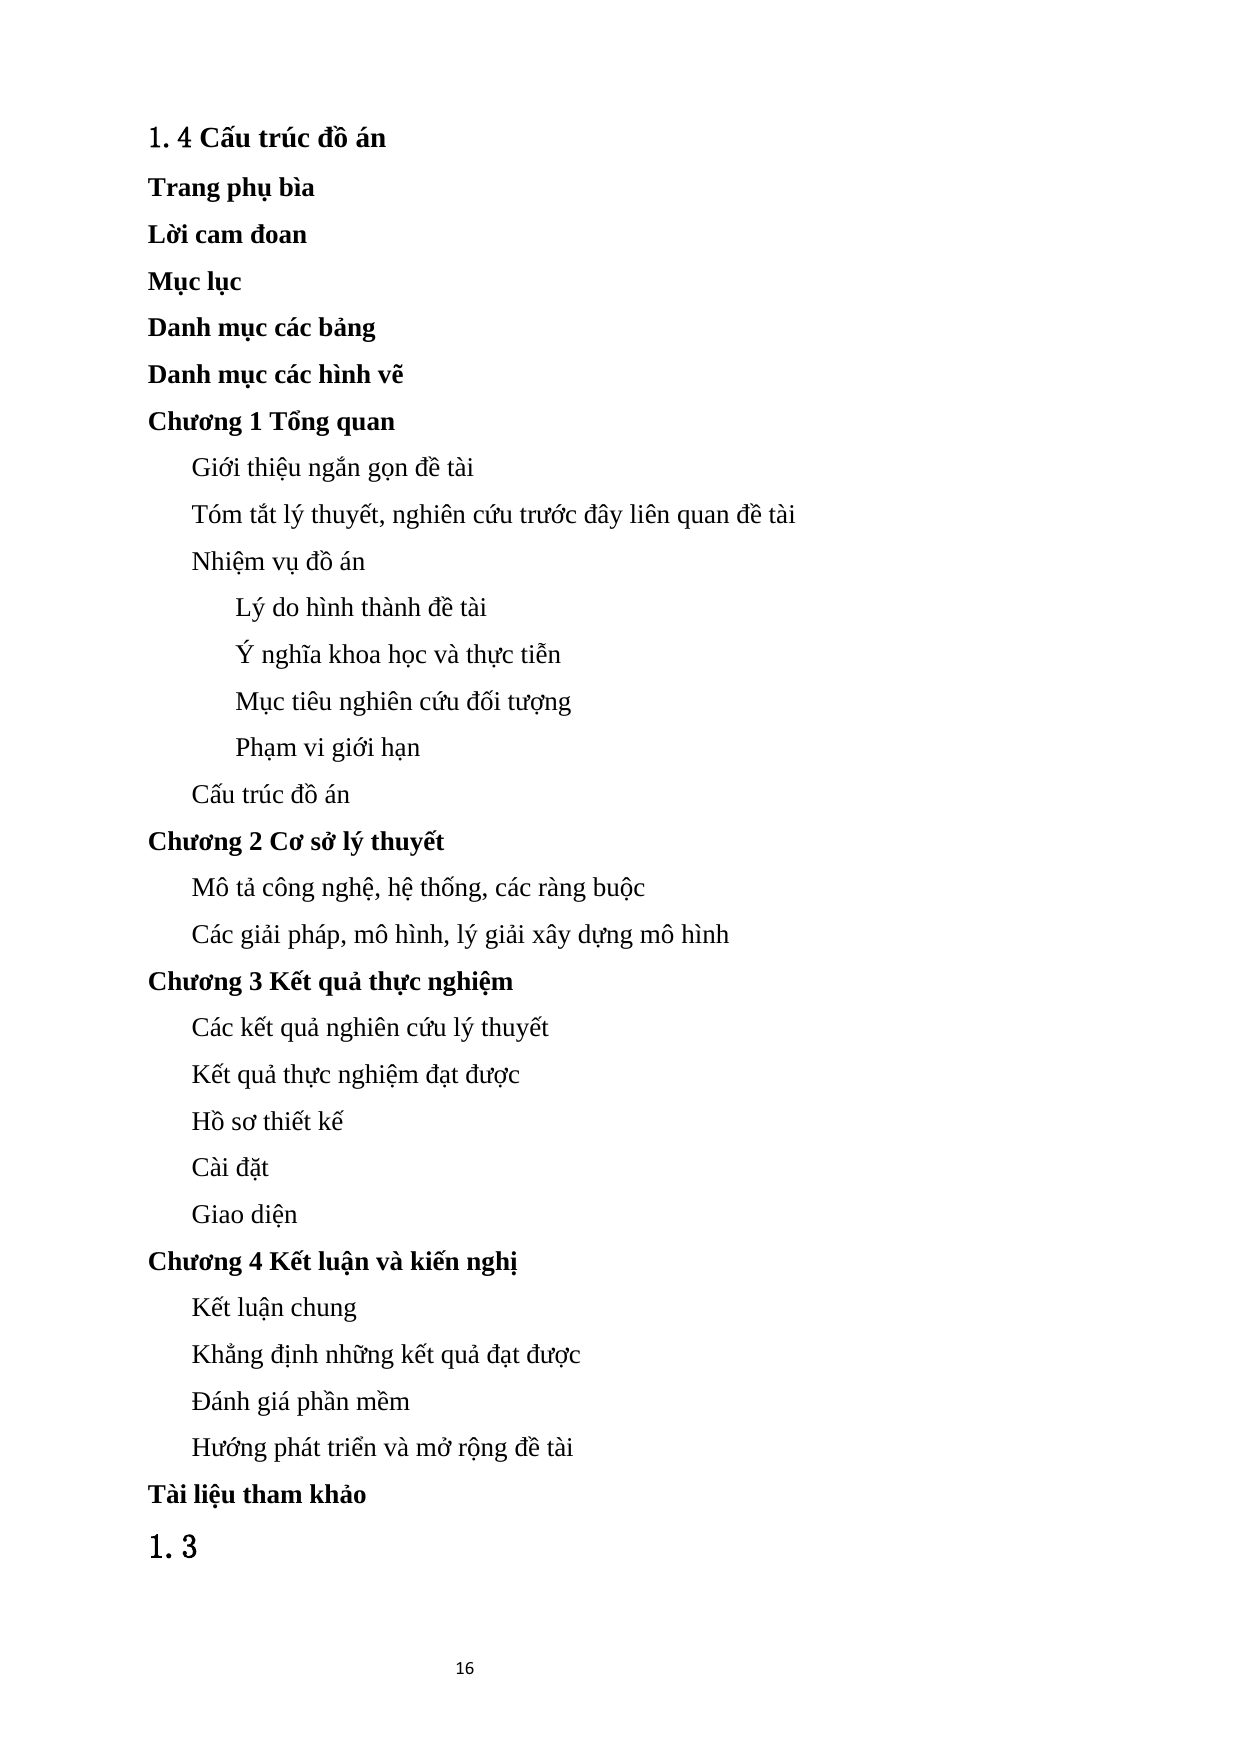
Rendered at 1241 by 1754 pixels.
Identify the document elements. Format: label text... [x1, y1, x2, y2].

list Danh mục các hình vẽ [148, 358, 1063, 389]
list Cài đặt [148, 1151, 1063, 1182]
list Cấu trúc đồ án [148, 118, 1063, 153]
list Mô tả công nghệ, hệ thống, các ràng buộc [148, 871, 1063, 902]
list Các kết quả nghiên cứu lý thuyết [148, 1011, 1063, 1042]
list Hướng phát triển và mở rộng đề tài [148, 1431, 1063, 1462]
list Danh mục các bảng [148, 311, 1063, 342]
list Giao diện [148, 1198, 1063, 1229]
list Chương 1 Tổng quan [148, 404, 1063, 436]
list Giới thiệu ngắn gọn đề tài [148, 451, 1063, 482]
list Cấu trúc đồ án [148, 778, 1063, 809]
list Hồ sơ thiết kế [148, 1104, 1063, 1136]
list Tóm tắt lý thuyết, nghiên cứu trước đây liên quan đề tài [148, 498, 1063, 529]
list Chương 4 Kết luận và kiến nghị [148, 1244, 1063, 1276]
list Kết quả thực nghiệm đạt được [148, 1058, 1063, 1089]
list Chương 3 Kết quả thực nghiệm [148, 964, 1063, 996]
list Ý nghĩa khoa học và thực tiễn [191, 638, 1063, 669]
list Các giải pháp, mô hình, lý giải xây dựng mô hình [148, 918, 1063, 949]
list Lời cam đoan [148, 218, 1063, 249]
list Kết luận chung [148, 1291, 1063, 1322]
list Nhiệm vụ đồ án [148, 544, 1063, 576]
list Tài liệu tham khảo [148, 1478, 1063, 1509]
list Khẳng định những kết quả đạt được [148, 1338, 1063, 1369]
list Phạm vi giới hạn [191, 731, 1063, 762]
list Mục lục [148, 264, 1063, 296]
list Mục tiêu nghiên cứu đối tượng [191, 684, 1063, 716]
list Chương 2 Cơ sở lý thuyết [148, 824, 1063, 856]
list Lý do hình thành đề tài [191, 591, 1063, 622]
list Trang phụ bìa [148, 171, 1063, 202]
list Đánh giá phần mềm [148, 1384, 1063, 1416]
